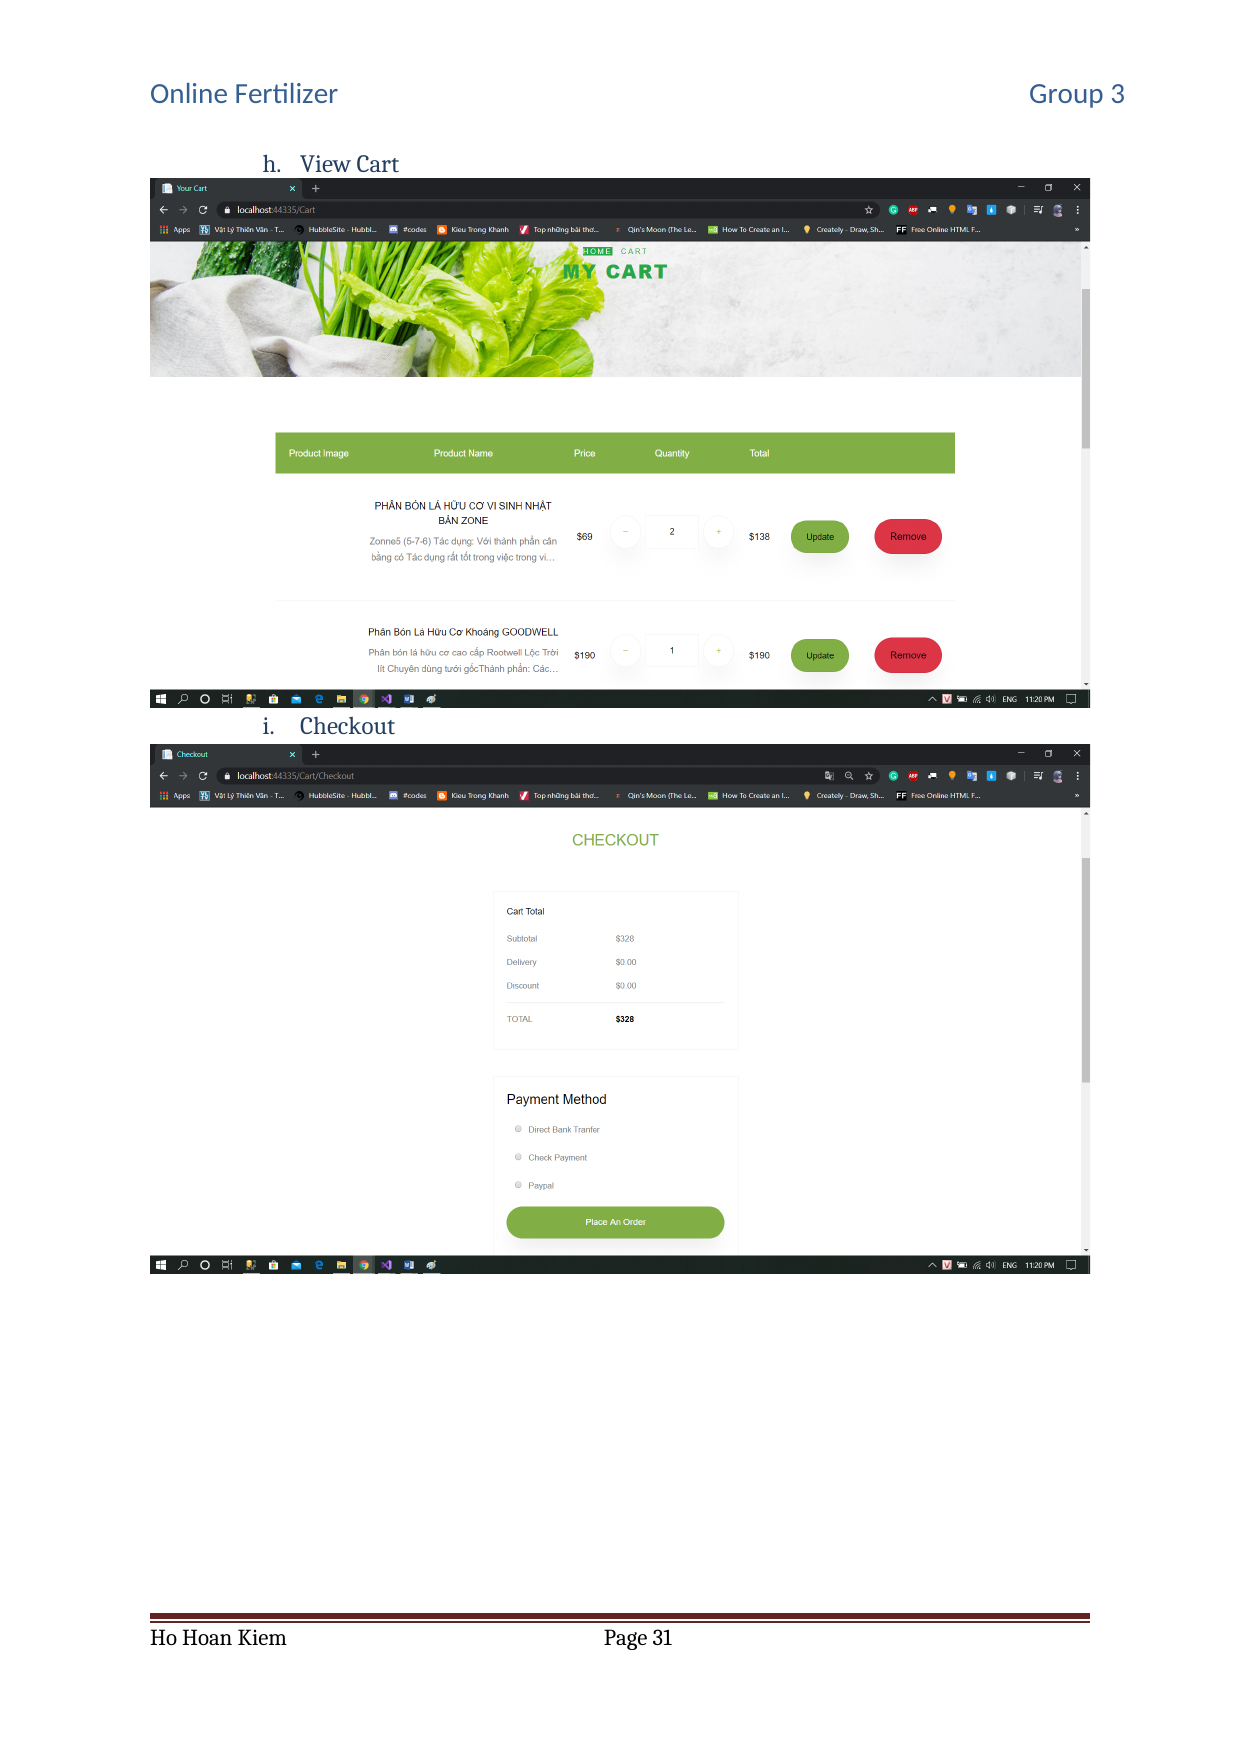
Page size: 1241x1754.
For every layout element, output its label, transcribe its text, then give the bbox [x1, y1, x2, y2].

picture [150, 178, 1091, 708]
picture [150, 744, 1091, 1274]
subtitle View Cart [262, 150, 1090, 178]
subtitle Checkout [262, 712, 1090, 741]
